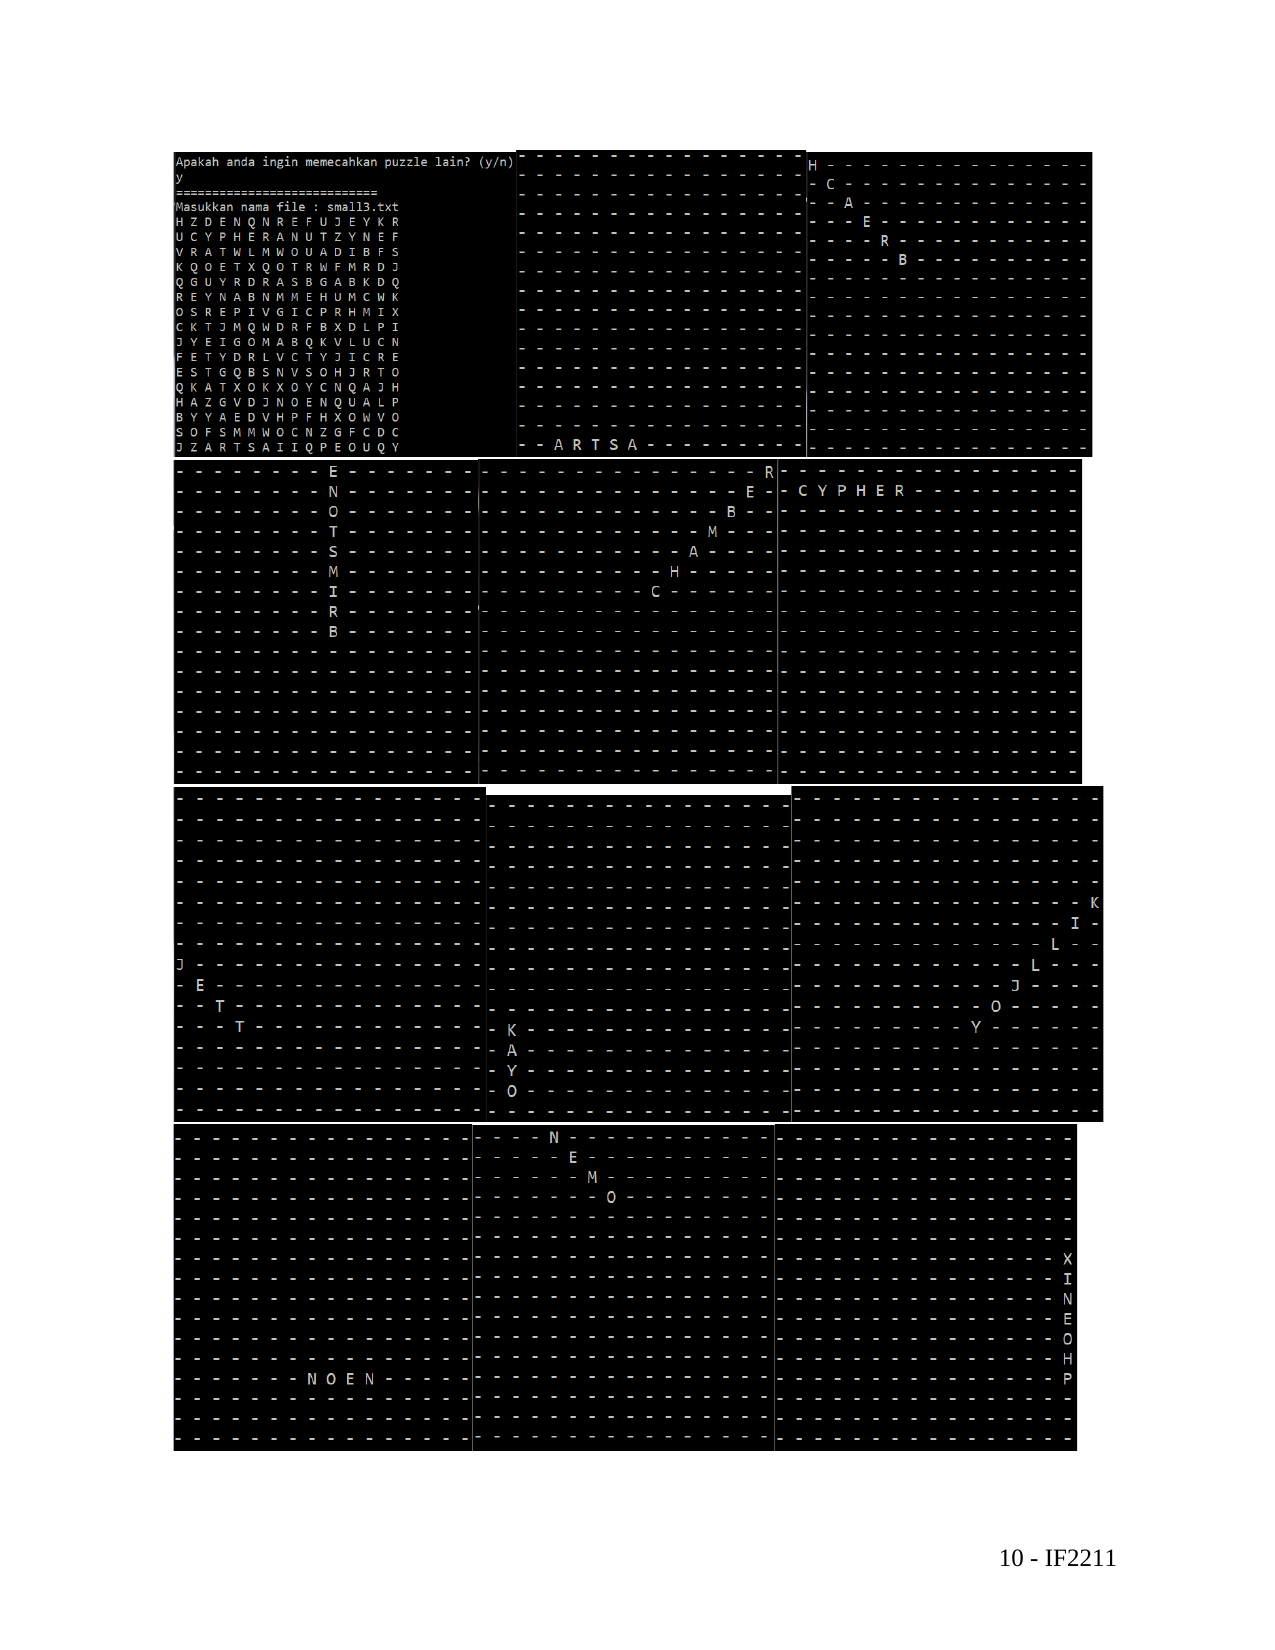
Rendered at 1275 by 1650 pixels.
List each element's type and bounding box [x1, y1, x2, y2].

picture [173, 1124, 1078, 1451]
picture [173, 150, 1093, 457]
picture [173, 786, 1104, 1122]
picture [173, 459, 1083, 784]
